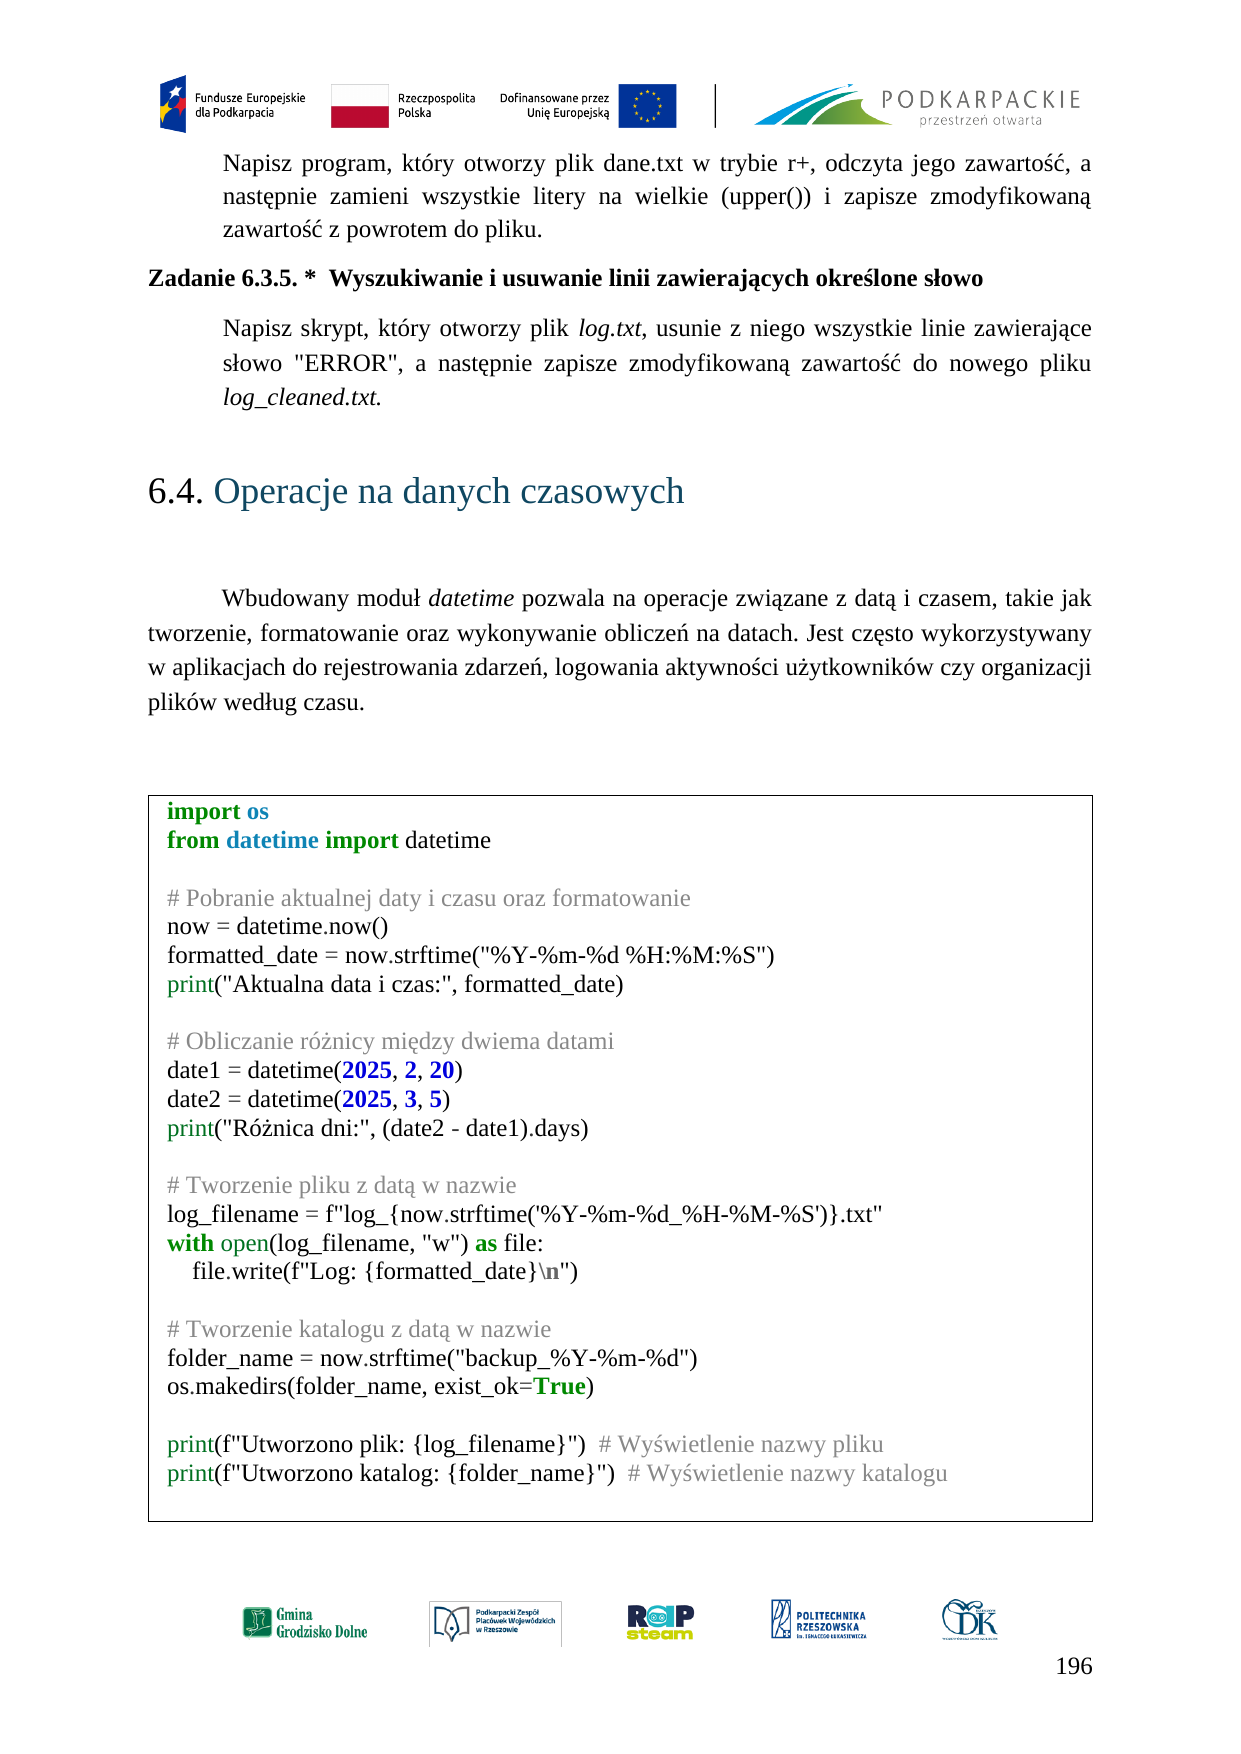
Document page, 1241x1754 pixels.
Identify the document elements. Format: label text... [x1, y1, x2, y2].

picture [242, 1585, 998, 1652]
text Zadanie 6.3.5. * Wyszukiwanie i usuwanie linii zawierających określone słowo [148, 263, 1092, 292]
subtitle Operacje na danych czasowych [148, 468, 1092, 511]
picture [147, 60, 1093, 148]
list Napisz program, który otworzy plik dane.txt w trybie r+, odczyta jego zawartość, a następnie zamieni wszystkie litery na wielkie (upper()) i zapisze zmodyfikowaną zawartość z powrotem do pliku. [223, 148, 1092, 242]
list Napisz skrypt, który otworzy plik log.txt, usunie z niego wszystkie linie zawierające słowo "ERROR", a następnie zapisze zmodyfikowaną zawartość do nowego pliku log_cleaned.txt. [223, 313, 1092, 411]
table_header [149, 796, 1092, 1521]
text Wbudowany moduł datetime pozwala na operacje związane z datą i czasem, takie jak tworzenie, formatowanie oraz wykonywanie obliczeń na datach. Jest często wykorzystywany w aplikacjach do rejestrowania zdarzeń, logowania aktywności użytkowników czy organizacji plików według czasu. [148, 583, 1092, 715]
